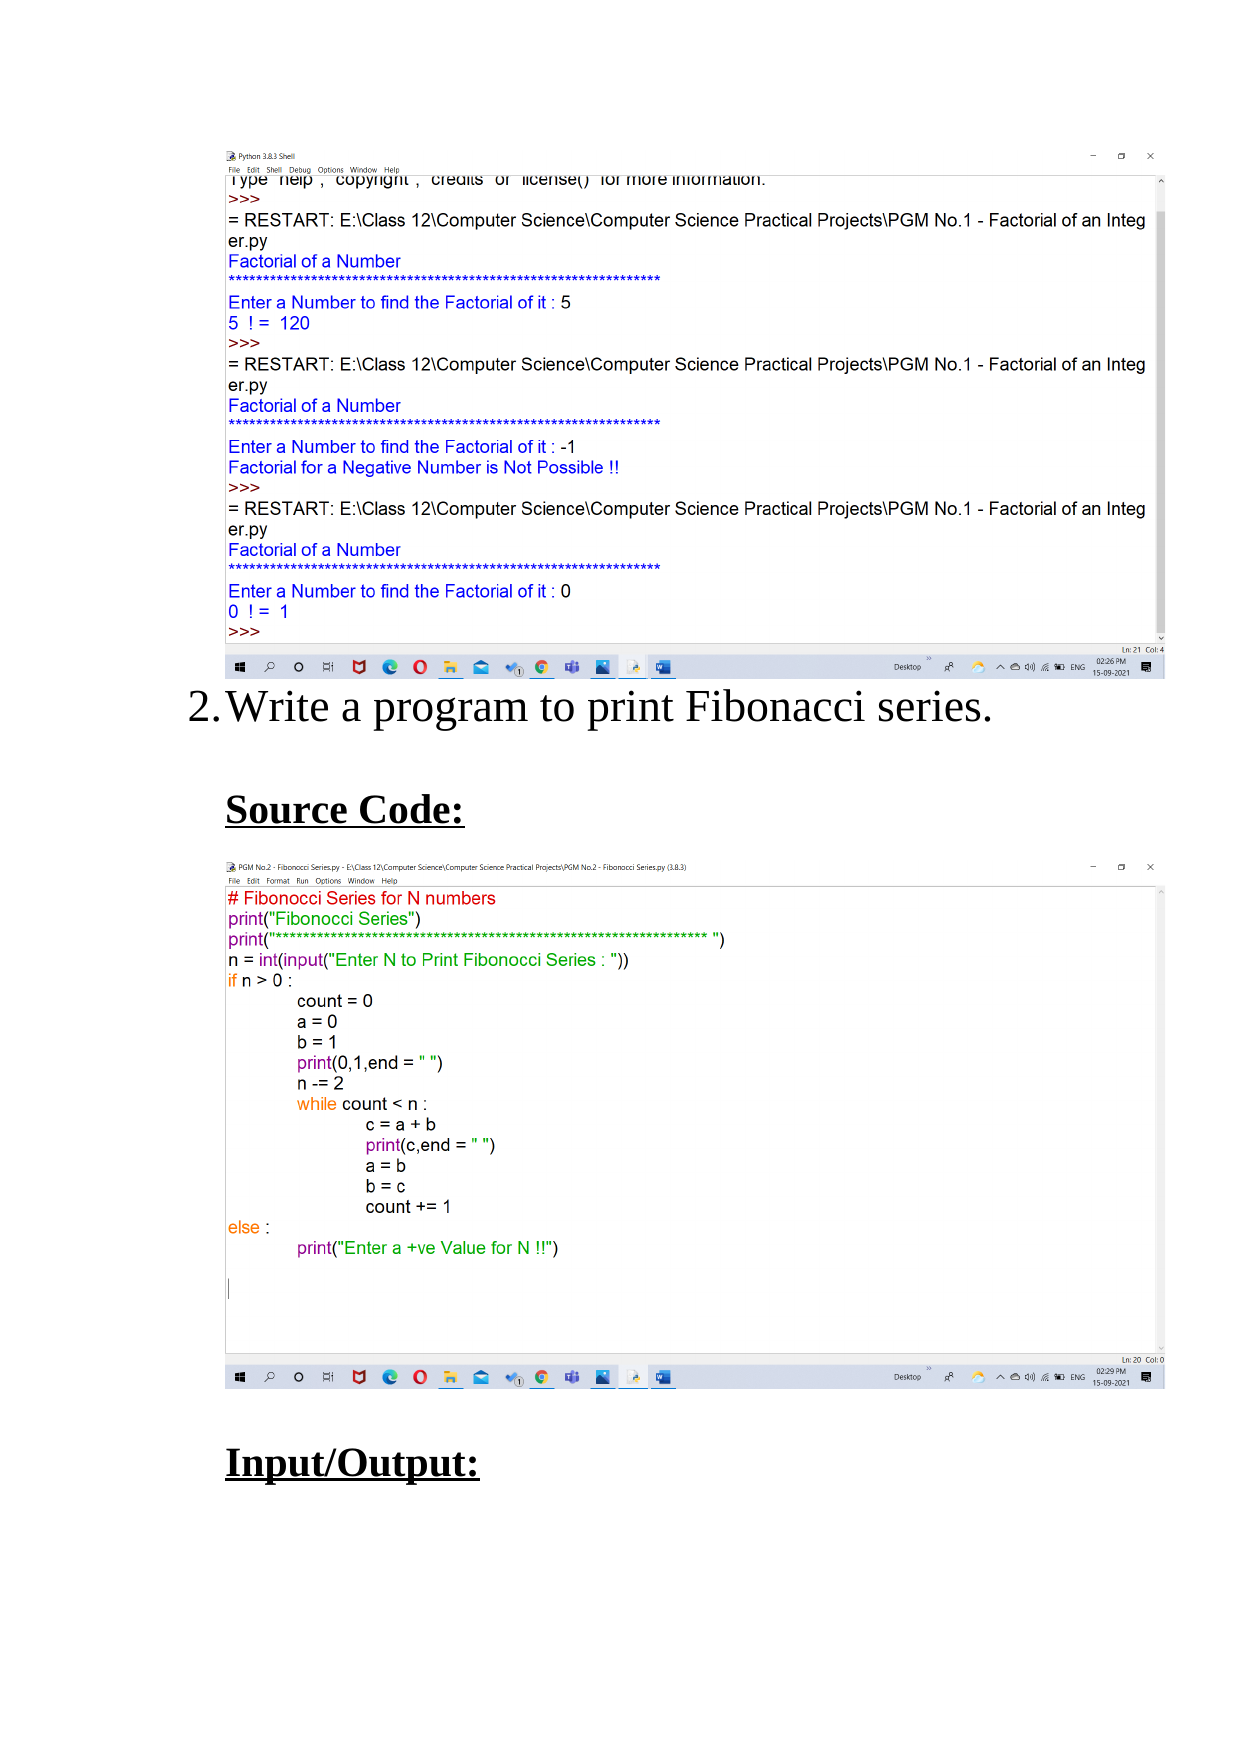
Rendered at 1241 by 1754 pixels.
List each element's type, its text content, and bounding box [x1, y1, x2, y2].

picture [225, 860, 1166, 1389]
list Source Code: [225, 784, 1090, 832]
list Write a program to print Fibonacci series. [187, 679, 1090, 732]
list Input/Output: [225, 1437, 1090, 1485]
picture [225, 150, 1166, 679]
